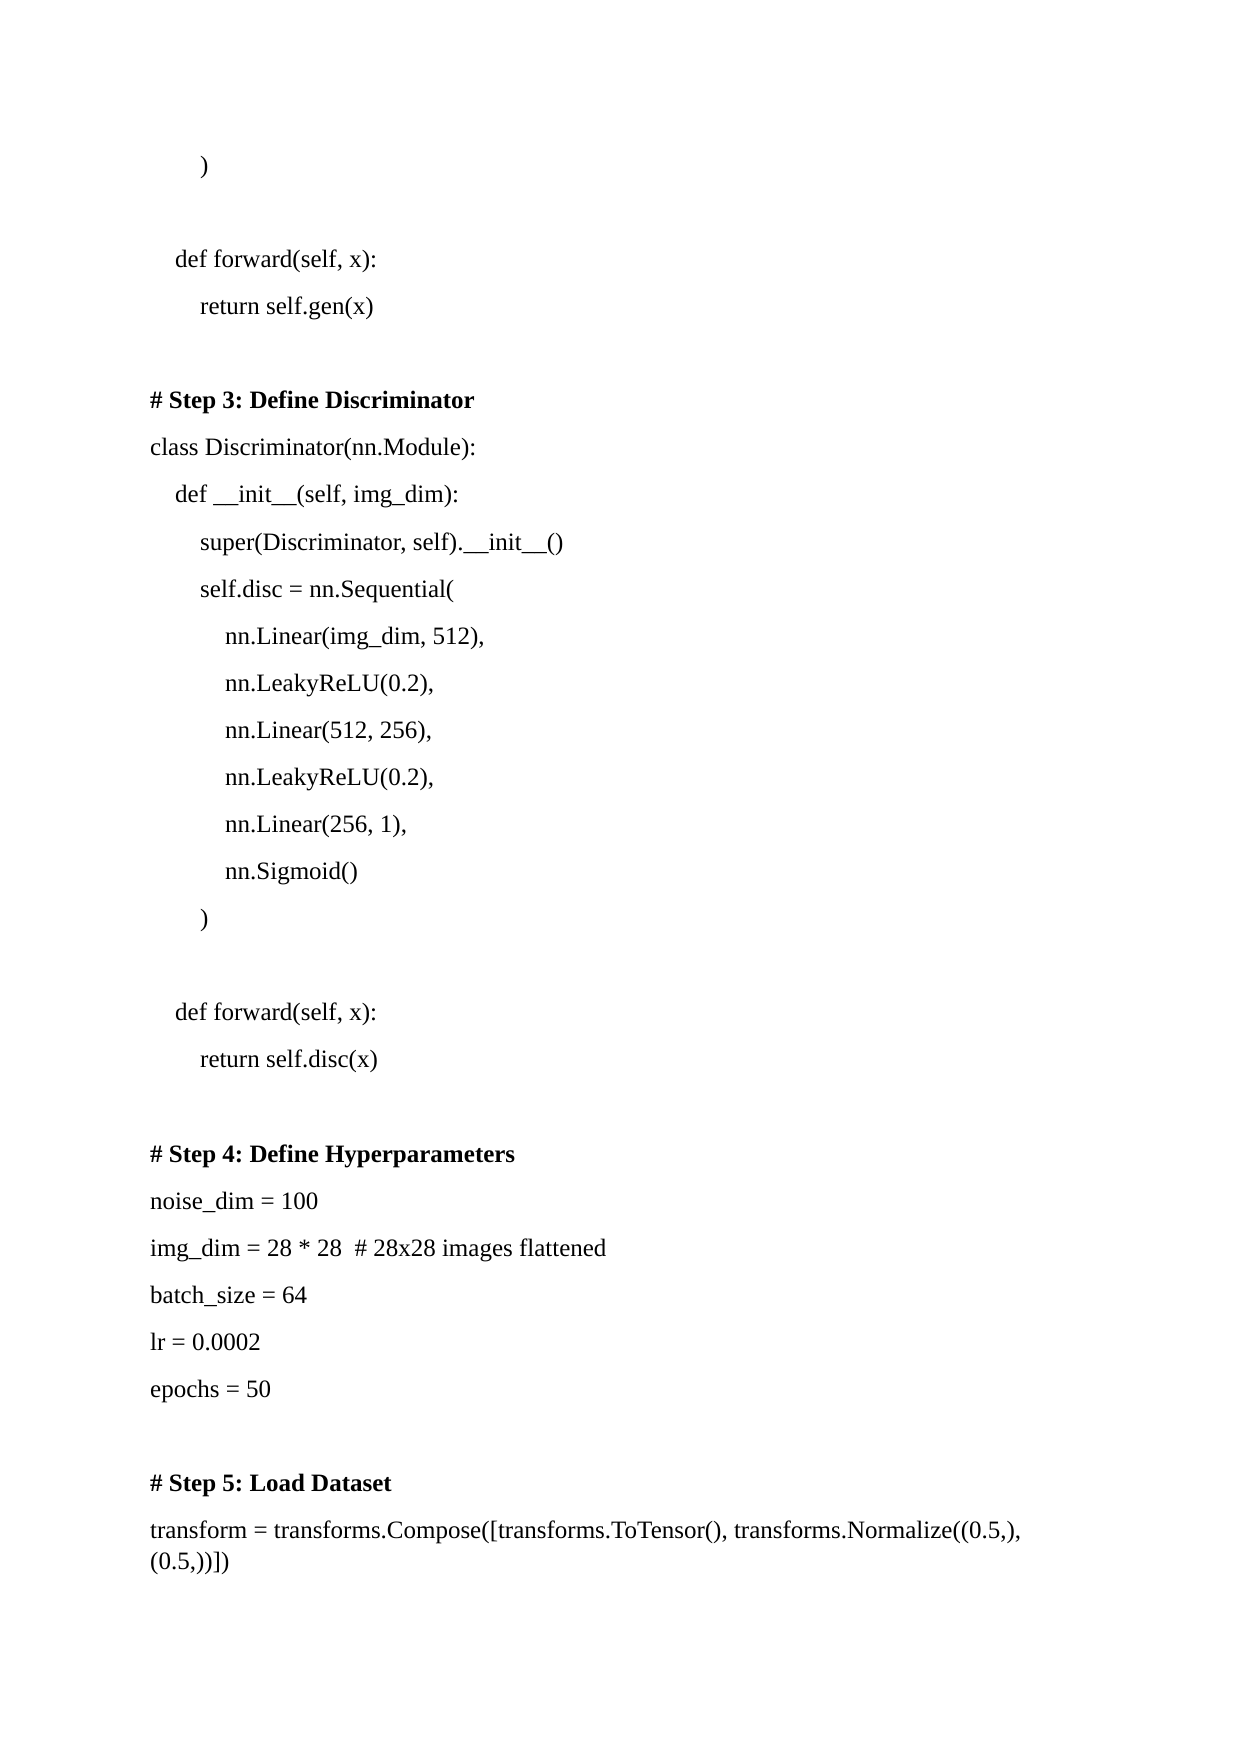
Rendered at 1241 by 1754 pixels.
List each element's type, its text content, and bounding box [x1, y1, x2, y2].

text noise_dim = 100 [150, 1186, 1090, 1214]
text return self.gen(x) [150, 291, 1090, 320]
text def forward(self, x): [150, 997, 1090, 1026]
text def forward(self, x): [150, 244, 1090, 273]
text epochs = 50 [150, 1374, 1090, 1403]
text class Discriminator(nn.Module): [150, 432, 1090, 461]
text nn.LeakyReLU(0.2), [150, 668, 1090, 697]
text ) [150, 903, 1090, 932]
text self.disc = nn.Sequential( [150, 574, 1090, 602]
text lr = 0.0002 [150, 1327, 1090, 1356]
text # Step 4: Define Hyperparameters [150, 1139, 1090, 1167]
text def __init__(self, img_dim): [150, 479, 1090, 508]
text return self.disc(x) [150, 1044, 1090, 1073]
text nn.LeakyReLU(0.2), [150, 762, 1090, 791]
text nn.Linear(256, 1), [150, 809, 1090, 838]
text nn.Linear(512, 256), [150, 715, 1090, 744]
text ) [150, 150, 1090, 179]
text super(Discriminator, self).__init__() [150, 527, 1090, 555]
text # Step 3: Define Discriminator [150, 385, 1090, 414]
text nn.Linear(img_dim, 512), [150, 621, 1090, 649]
text # Step 5: Load Dataset [150, 1468, 1090, 1497]
text nn.Sigmoid() [150, 856, 1090, 885]
text img_dim = 28 * 28 # 28x28 images flattened [150, 1233, 1090, 1262]
text batch_size = 64 [150, 1280, 1090, 1309]
text transform = transforms.Compose([transforms.ToTensor(), transforms.Normalize((0.5,), (0.5,))]) [150, 1515, 1090, 1574]
